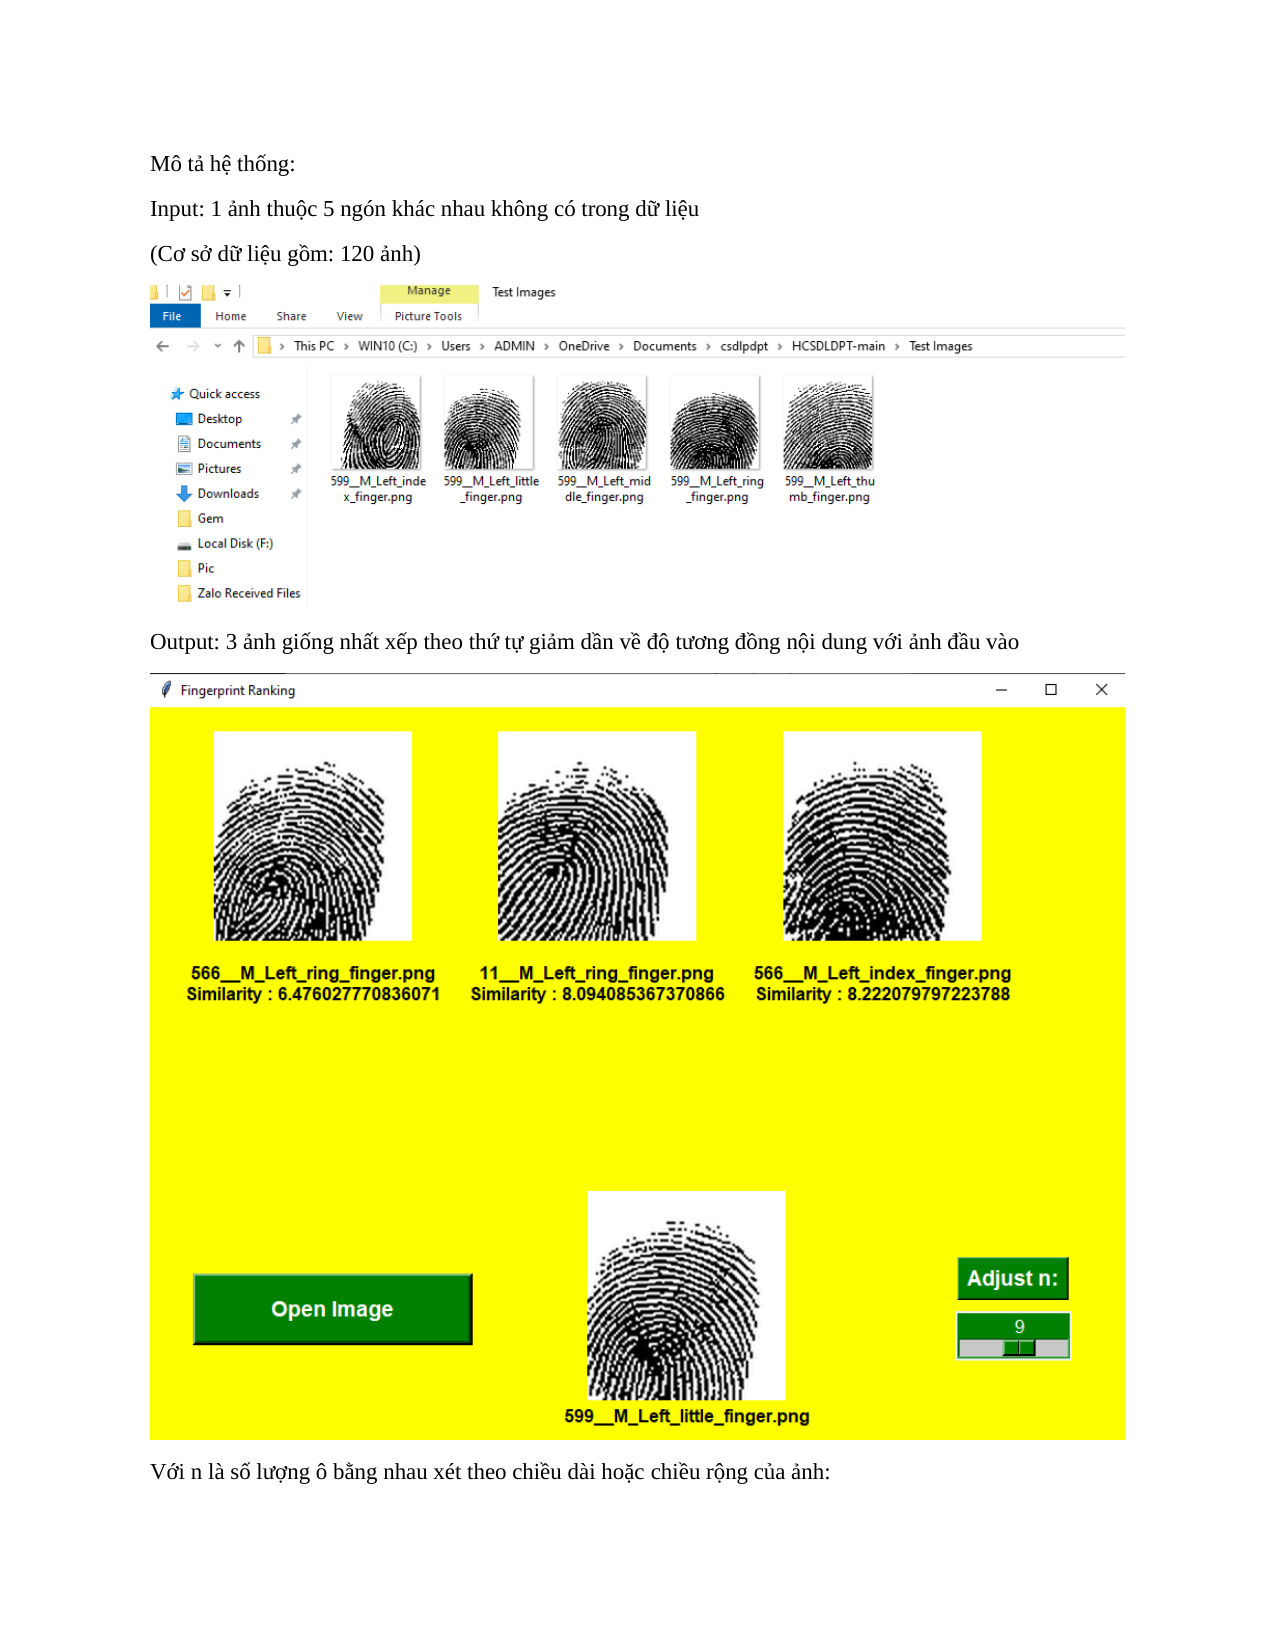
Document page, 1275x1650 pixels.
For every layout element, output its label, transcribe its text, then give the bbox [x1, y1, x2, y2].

text (Cơ sở dữ liệu gồm: 120 ảnh) [150, 240, 1125, 267]
picture [150, 285, 1125, 610]
text Output: 3 ảnh giống nhất xếp theo thứ tự giảm dần về độ tương đồng nội dung với ảnh đầu vào [150, 628, 1125, 655]
text Với n là số lượng ô bằng nhau xét theo chiều dài hoặc chiều rộng của ảnh: [150, 1458, 1125, 1484]
text Input: 1 ảnh thuộc 5 ngón khác nhau không có trong dữ liệu [150, 195, 1125, 221]
text Mô tả hệ thống: [150, 150, 1125, 176]
picture [150, 673, 1125, 1440]
